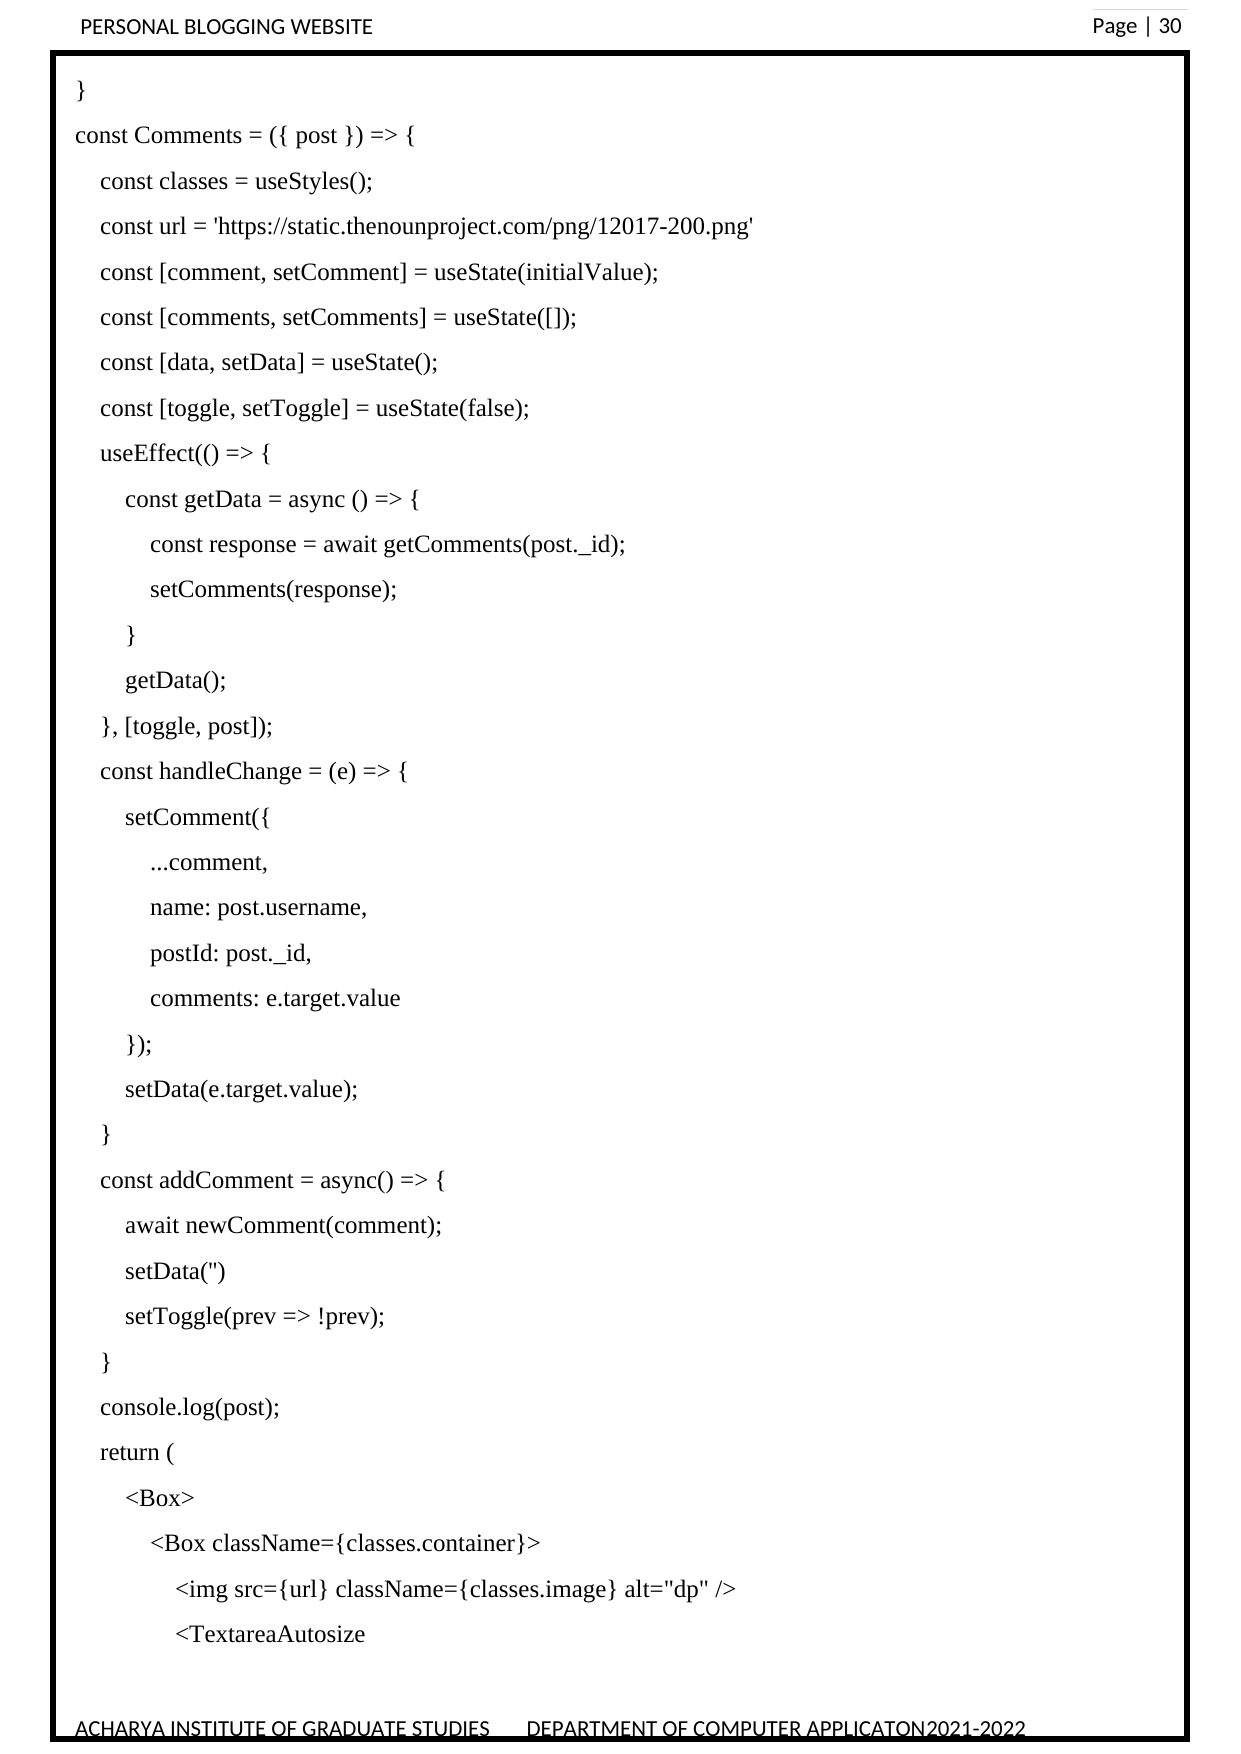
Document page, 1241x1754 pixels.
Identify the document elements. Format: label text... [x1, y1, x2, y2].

text } [75, 1119, 1165, 1148]
text setComments(response); [75, 574, 1165, 603]
text postId: post._id, [75, 938, 1165, 967]
text setData(e.target.value); [75, 1074, 1165, 1103]
text ...comment, [75, 847, 1165, 876]
text const handleChange = (e) => { [75, 756, 1165, 785]
text const [data, setData] = useState(); [75, 347, 1165, 376]
text } [75, 1347, 1165, 1375]
text <Box> [75, 1483, 1165, 1512]
text const [comment, setComment] = useState(initialValue); [75, 257, 1165, 285]
text const addComment = async() => { [75, 1165, 1165, 1194]
text return ( [75, 1437, 1165, 1466]
text const [comments, setComments] = useState([]); [75, 302, 1165, 331]
text name: post.username, [75, 892, 1165, 921]
text getData(); [75, 665, 1165, 694]
text const url = 'https://static.thenounproject.com/png/12017-200.png' [75, 211, 1165, 240]
text }); [75, 1029, 1165, 1057]
text } [75, 620, 1165, 649]
text <Box className={classes.container}> [75, 1528, 1165, 1557]
text } [75, 75, 1165, 104]
text }, [toggle, post]); [75, 711, 1165, 739]
text comments: e.target.value [75, 983, 1165, 1012]
text const [toggle, setToggle] = useState(false); [75, 393, 1165, 422]
text const Comments = ({ post }) => { [75, 120, 1165, 149]
text <TextareaAutosize [75, 1619, 1165, 1648]
text const classes = useStyles(); [75, 166, 1165, 194]
text <img src={url} className={classes.image} alt="dp" /> [75, 1574, 1165, 1602]
text console.log(post); [75, 1392, 1165, 1421]
text const getData = async () => { [75, 484, 1165, 512]
text setComment({ [75, 802, 1165, 830]
text setData('') [75, 1256, 1165, 1284]
text await newComment(comment); [75, 1210, 1165, 1239]
text const response = await getComments(post._id); [75, 529, 1165, 558]
text useEffect(() => { [75, 438, 1165, 467]
text setToggle(prev => !prev); [75, 1301, 1165, 1330]
